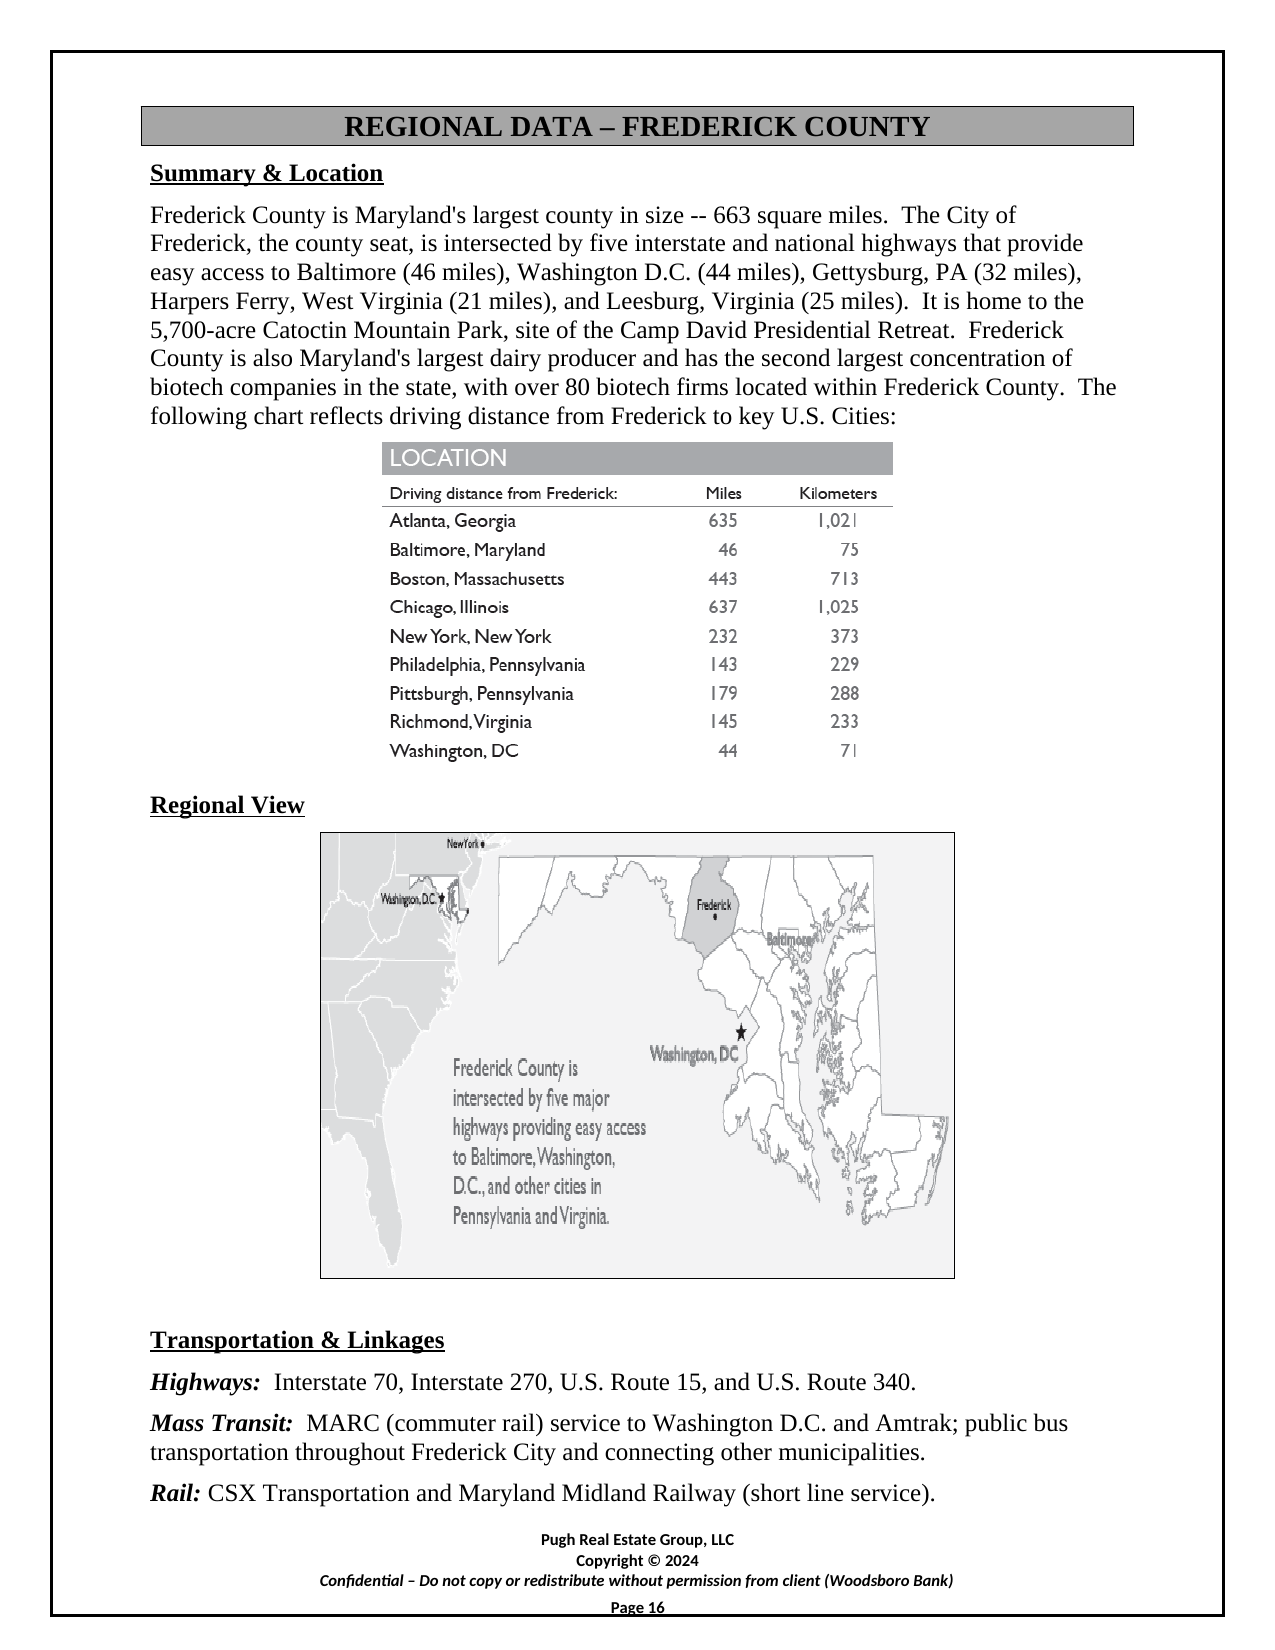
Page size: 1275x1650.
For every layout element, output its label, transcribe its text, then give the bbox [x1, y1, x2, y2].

text REGIONAL DATA – FREDERICK COUNTY [142, 107, 1133, 145]
text Frederick County is Maryland's largest county in size -- 663 square miles. The City of Frederick, the county seat, is intersected by five interstate and national highways that provide easy access to Baltimore (46 miles), Washington D.C. (44 miles), Gettysburg, PA (32 miles), Harpers Ferry, West Virginia (21 miles), and Leesburg, Virginia (25 miles). It is home to the 5,700-acre Catoctin Mountain Park, site of the Camp David Presidential Retreat. Frederick County is also Maryland's largest dairy producer and has the second largest concentration of biotech companies in the state, with over 80 biotech firms located within Frederick County. The following chart reflects driving distance from Frederick to key U.S. Cities: [150, 200, 1125, 430]
text Mass Transit: MARC (commuter rail) service to Washington D.C. and Amtrak; public bus transportation throughout Frederick City and connecting other municipalities. [150, 1408, 1125, 1465]
text Rail: CSX Transportation and Maryland Midland Railway (short line service). [150, 1478, 1125, 1507]
text Highways: Interstate 70, Interstate 270, U.S. Route 15, and U.S. Route 340. [150, 1367, 1125, 1395]
text Transportation & Linkages [150, 1325, 1125, 1354]
text Regional View [150, 791, 1125, 819]
text Summary & Location [150, 158, 1125, 187]
